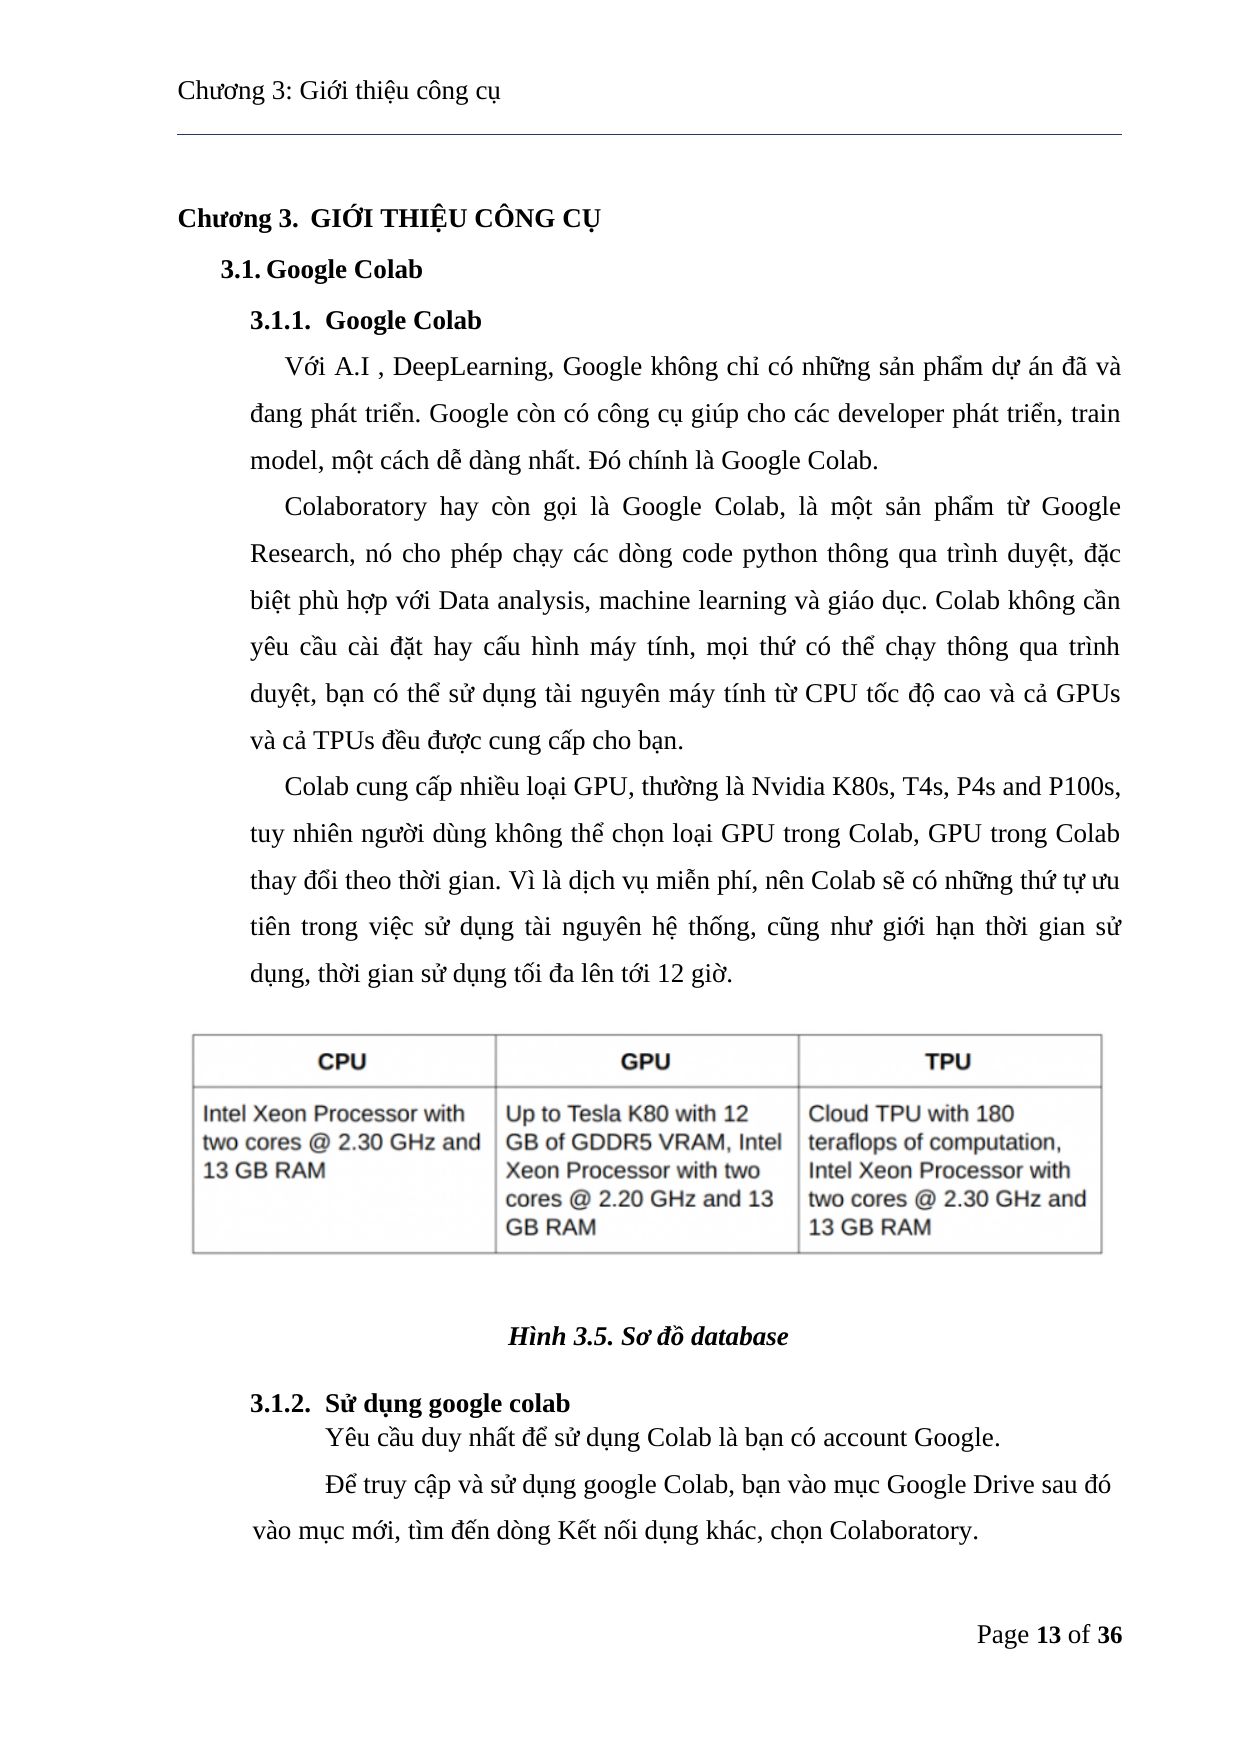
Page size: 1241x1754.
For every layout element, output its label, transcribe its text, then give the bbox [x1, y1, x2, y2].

subtitle Google Colab [250, 304, 1122, 335]
list Colab cung cấp nhiều loại GPU, thường là Nvidia K80s, T4s, P4s and P100s, tuy nhiên người dùng không thể chọn loại GPU trong Colab, GPU trong Colab thay đổi theo thời gian. Vì là dịch vụ miễn phí, nên Colab sẽ có những thứ tự ưu tiên trong việc sử dụng tài nguyên hệ thống, cũng như giới hạn thời gian sử dụng, thời gian sử dụng tối đa lên tới 12 giờ. [250, 771, 1122, 988]
subtitle Sử dụng google colab [250, 1388, 1122, 1419]
text Yêu cầu duy nhất để sử dụng Colab là bạn có account Google. [250, 1421, 1122, 1452]
picture [177, 1003, 1123, 1301]
text Hình 3.1. Sơ đồ database [177, 1320, 1122, 1351]
list Colaboratory hay còn gọi là Google Colab, là một sản phẩm từ Google Research, nó cho phép chạy các dòng code python thông qua trình duyệt, đặc biệt phù hợp với Data analysis, machine learning và giáo dục. Colab không cần yêu cầu cài đặt hay cấu hình máy tính, mọi thứ có thể chạy thông qua trình duyệt, bạn có thể sử dụng tài nguyên máy tính từ CPU tốc độ cao và cả GPUs và cả TPUs đều được cung cấp cho bạn. [250, 491, 1122, 755]
list Để truy cập và sử dụng google Colab, bạn vào mục Google Drive sau đó vào mục mới, tìm đến dòng Kết nối dụng khác, chọn Colaboratory. [252, 1468, 1122, 1546]
subtitle GIỚI THIỆU CÔNG CỤ [177, 202, 1122, 233]
subtitle Google Colab [220, 253, 1122, 284]
list Với A.I , DeepLearning, Google không chỉ có những sản phẩm dự án đã và đang phát triển. Google còn có công cụ giúp cho các developer phát triển, train model, một cách dễ dàng nhất. Đó chính là Google Colab. [250, 351, 1122, 475]
